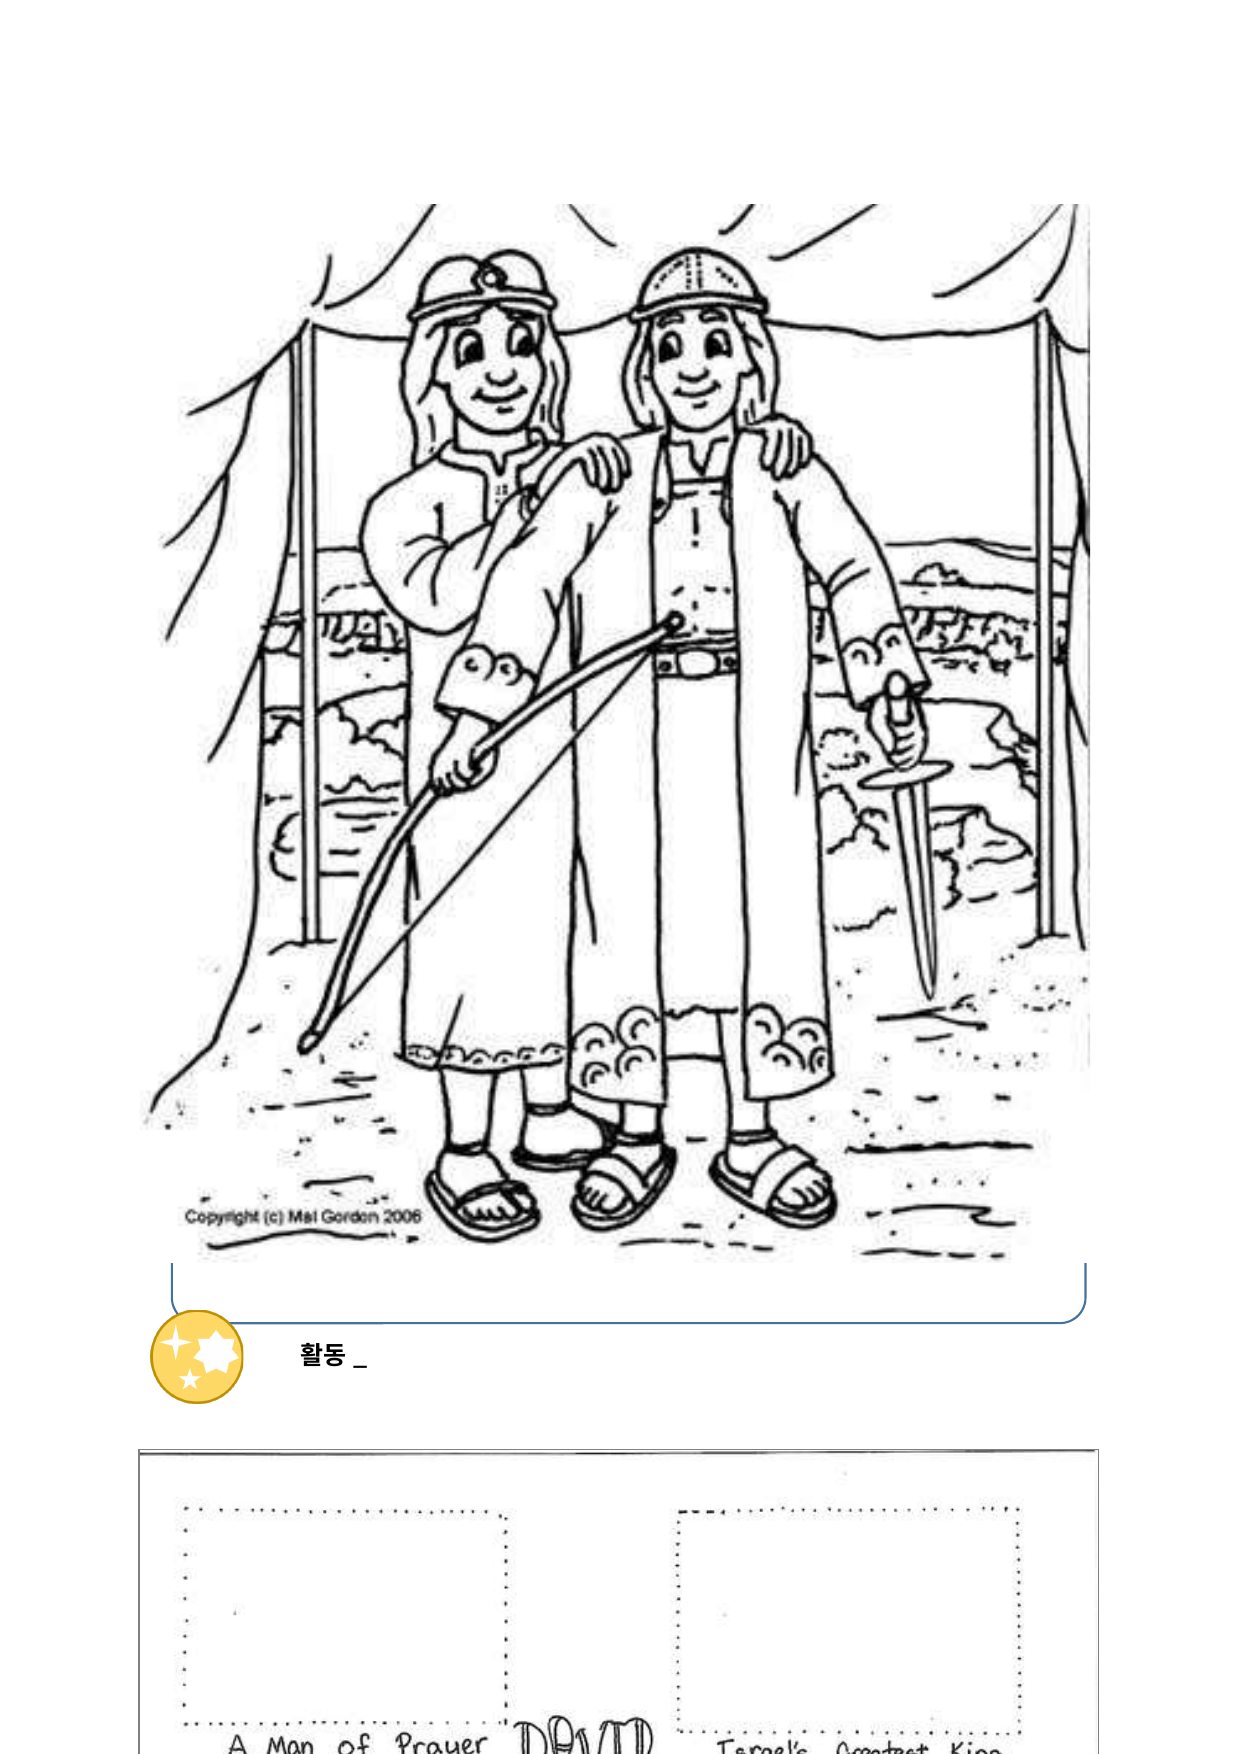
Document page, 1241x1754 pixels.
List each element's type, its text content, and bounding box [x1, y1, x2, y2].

text 활동 _ [244, 1336, 1090, 1372]
picture [139, 204, 1091, 1263]
picture [150, 1310, 244, 1404]
picture [140, 1450, 1098, 1754]
